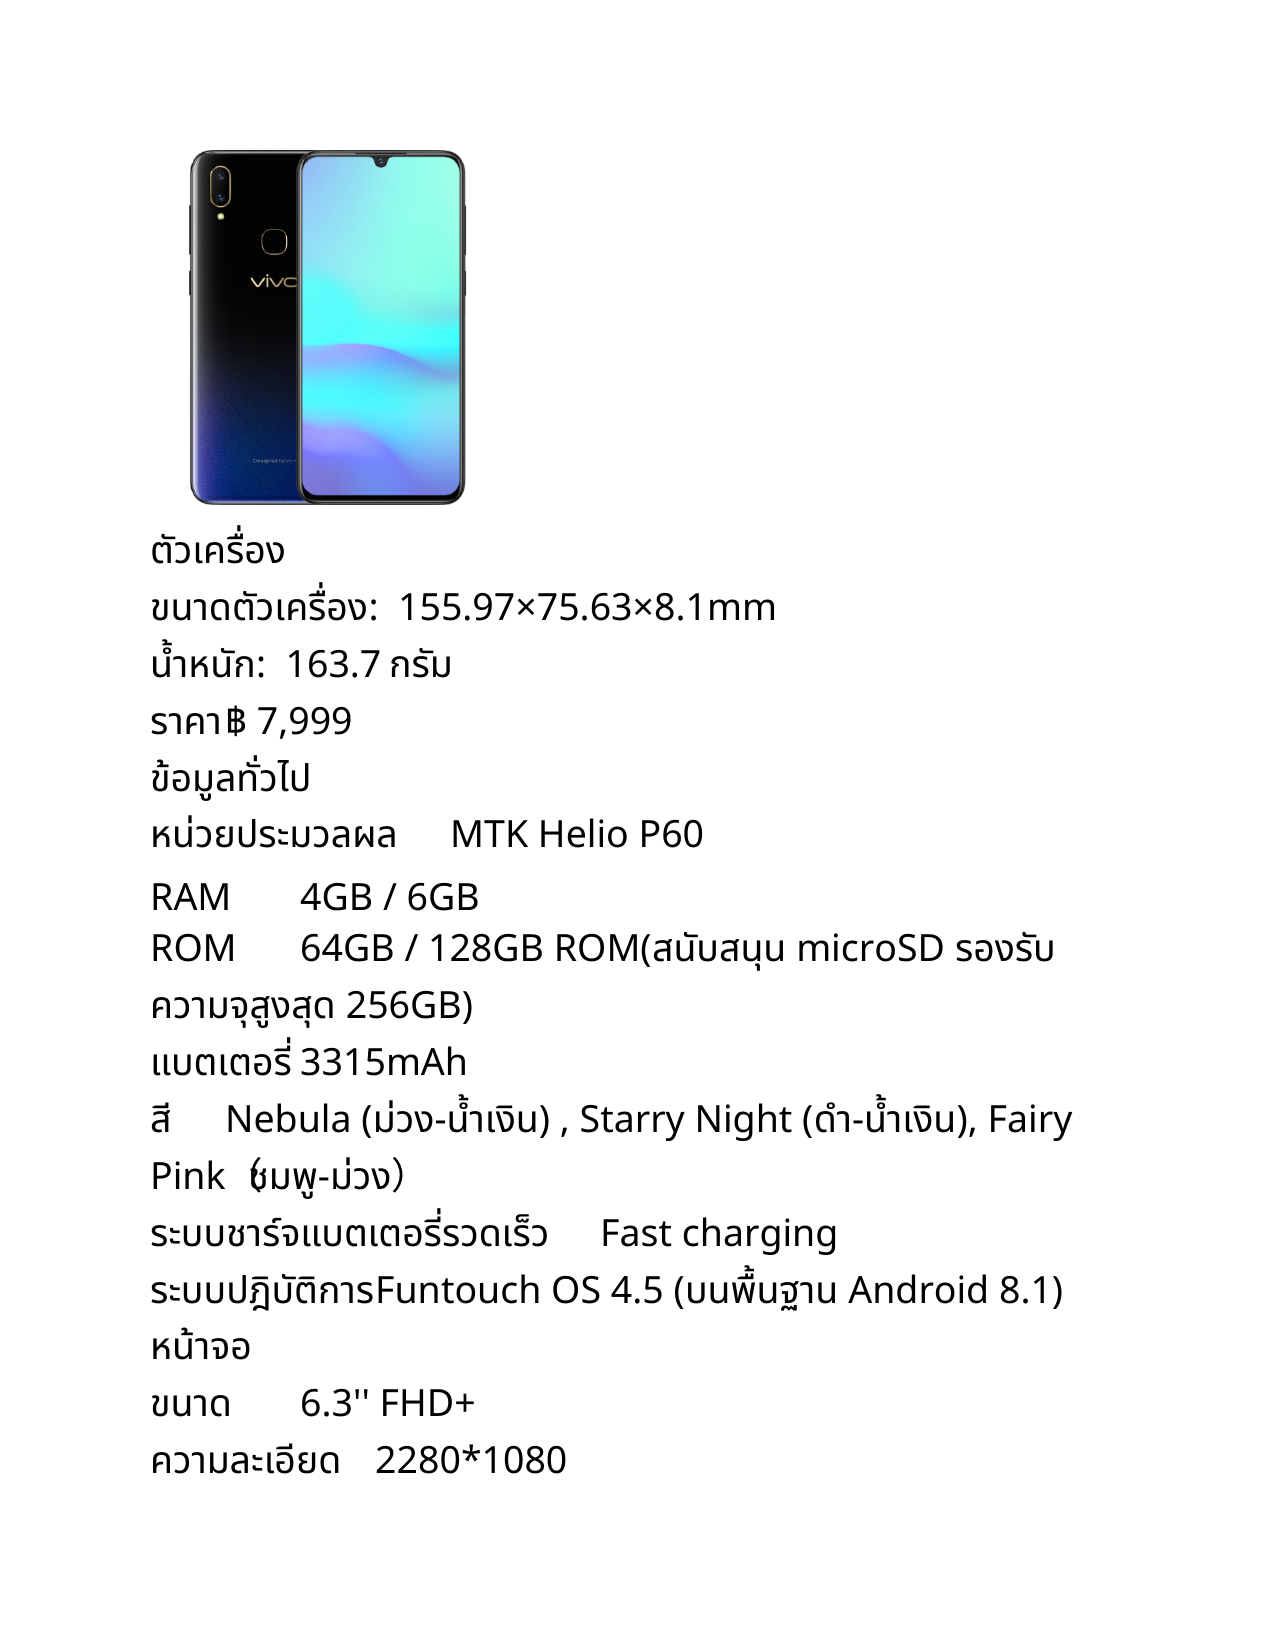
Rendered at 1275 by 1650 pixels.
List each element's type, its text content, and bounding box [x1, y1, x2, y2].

text ข้อมูลทั่วไป [150, 751, 1125, 808]
text แบตเตอรี่ 3315mAh [150, 1035, 1125, 1092]
text ราคา ฿ 7,999 [150, 694, 1125, 751]
text ความละเอียด 2280*1080 [150, 1433, 1125, 1491]
text ระบบปฎิบัติการ Funtouch OS 4.5 (บนพื้นฐาน Android 8.1) [150, 1263, 1125, 1320]
text ขนาด 6.3'' FHD+ [150, 1377, 1125, 1433]
text RAM 4GB / 6GB [150, 865, 1125, 921]
text หน้าจอ [150, 1320, 1125, 1377]
text ตัวเครื่อง [150, 523, 1125, 580]
text สี Nebula (ม่วง-น้ำเงิน) , Starry Night (ดำ-น้ำเงิน), Fairy Pink（ชมพู-ม่วง） [150, 1092, 1125, 1206]
text ขนาดตัวเครื่อง: 155.97×75.63×8.1mm น้ำหนัก: 163.7กรัม [150, 580, 1125, 694]
picture [150, 150, 505, 505]
text ระบบชาร์จแบตเตอรี่รวดเร็ว Fast charging [150, 1206, 1125, 1263]
text หน่วยประมวลผล MTK Helio P60 [150, 808, 1125, 865]
text ROM 64GB / 128GB ROM(สนับสนุน microSD รองรับความจุสูงสุด 256GB) [150, 921, 1125, 1035]
